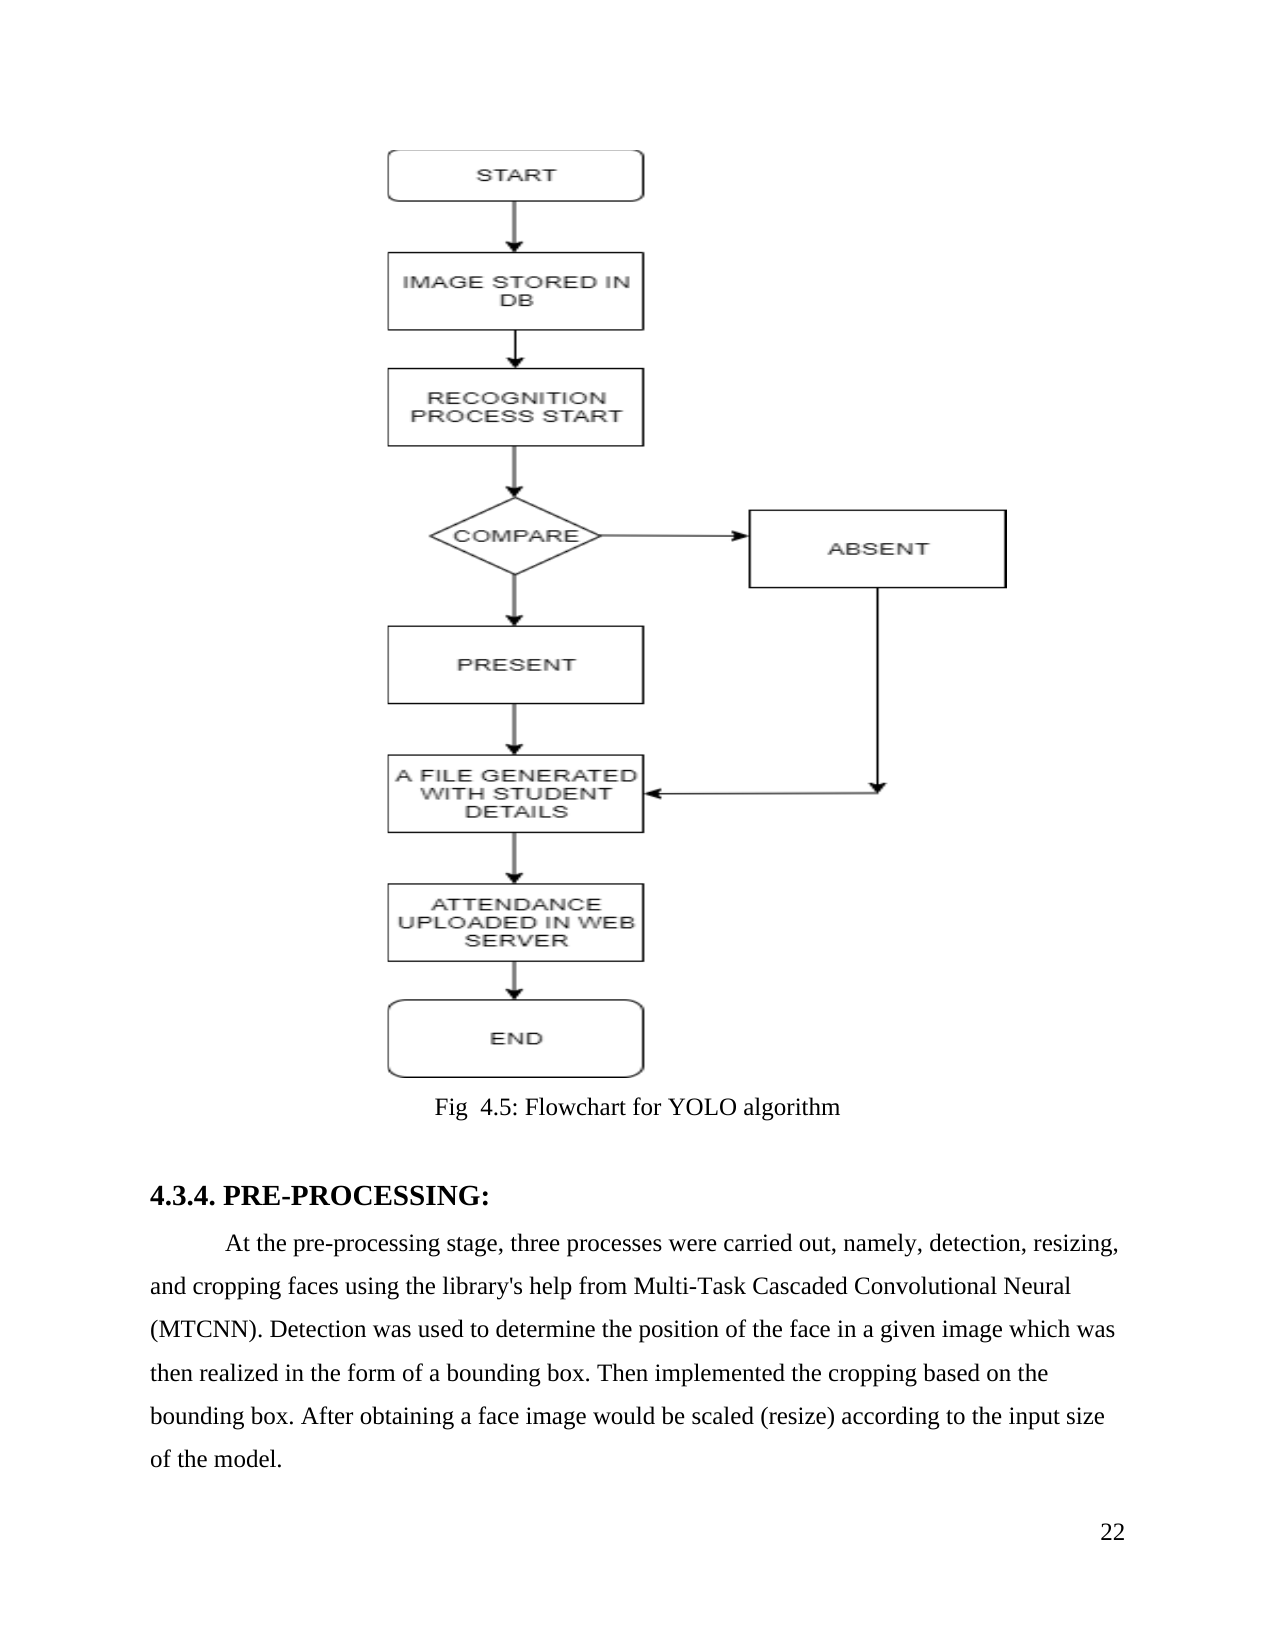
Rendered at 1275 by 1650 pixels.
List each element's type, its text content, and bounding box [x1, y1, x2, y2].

picture [387, 150, 1007, 1078]
text At the pre-processing stage, three processes were carried out, namely, detection, resizing, and cropping faces using the library's help from Multi-Task Cascaded Convolutional Neural (MTCNN). Detection was used to determine the position of the face in a given image which was then realized in the form of a bounding box. Then implemented the cropping based on the bounding box. After obtaining a face image would be scaled (resize) according to the input size of the model. [150, 1228, 1125, 1473]
text Fig 4.5: Flowchart for YOLO algorithm [150, 1092, 1125, 1120]
text 4.3.4. PRE-PROCESSING: [150, 1178, 1125, 1211]
